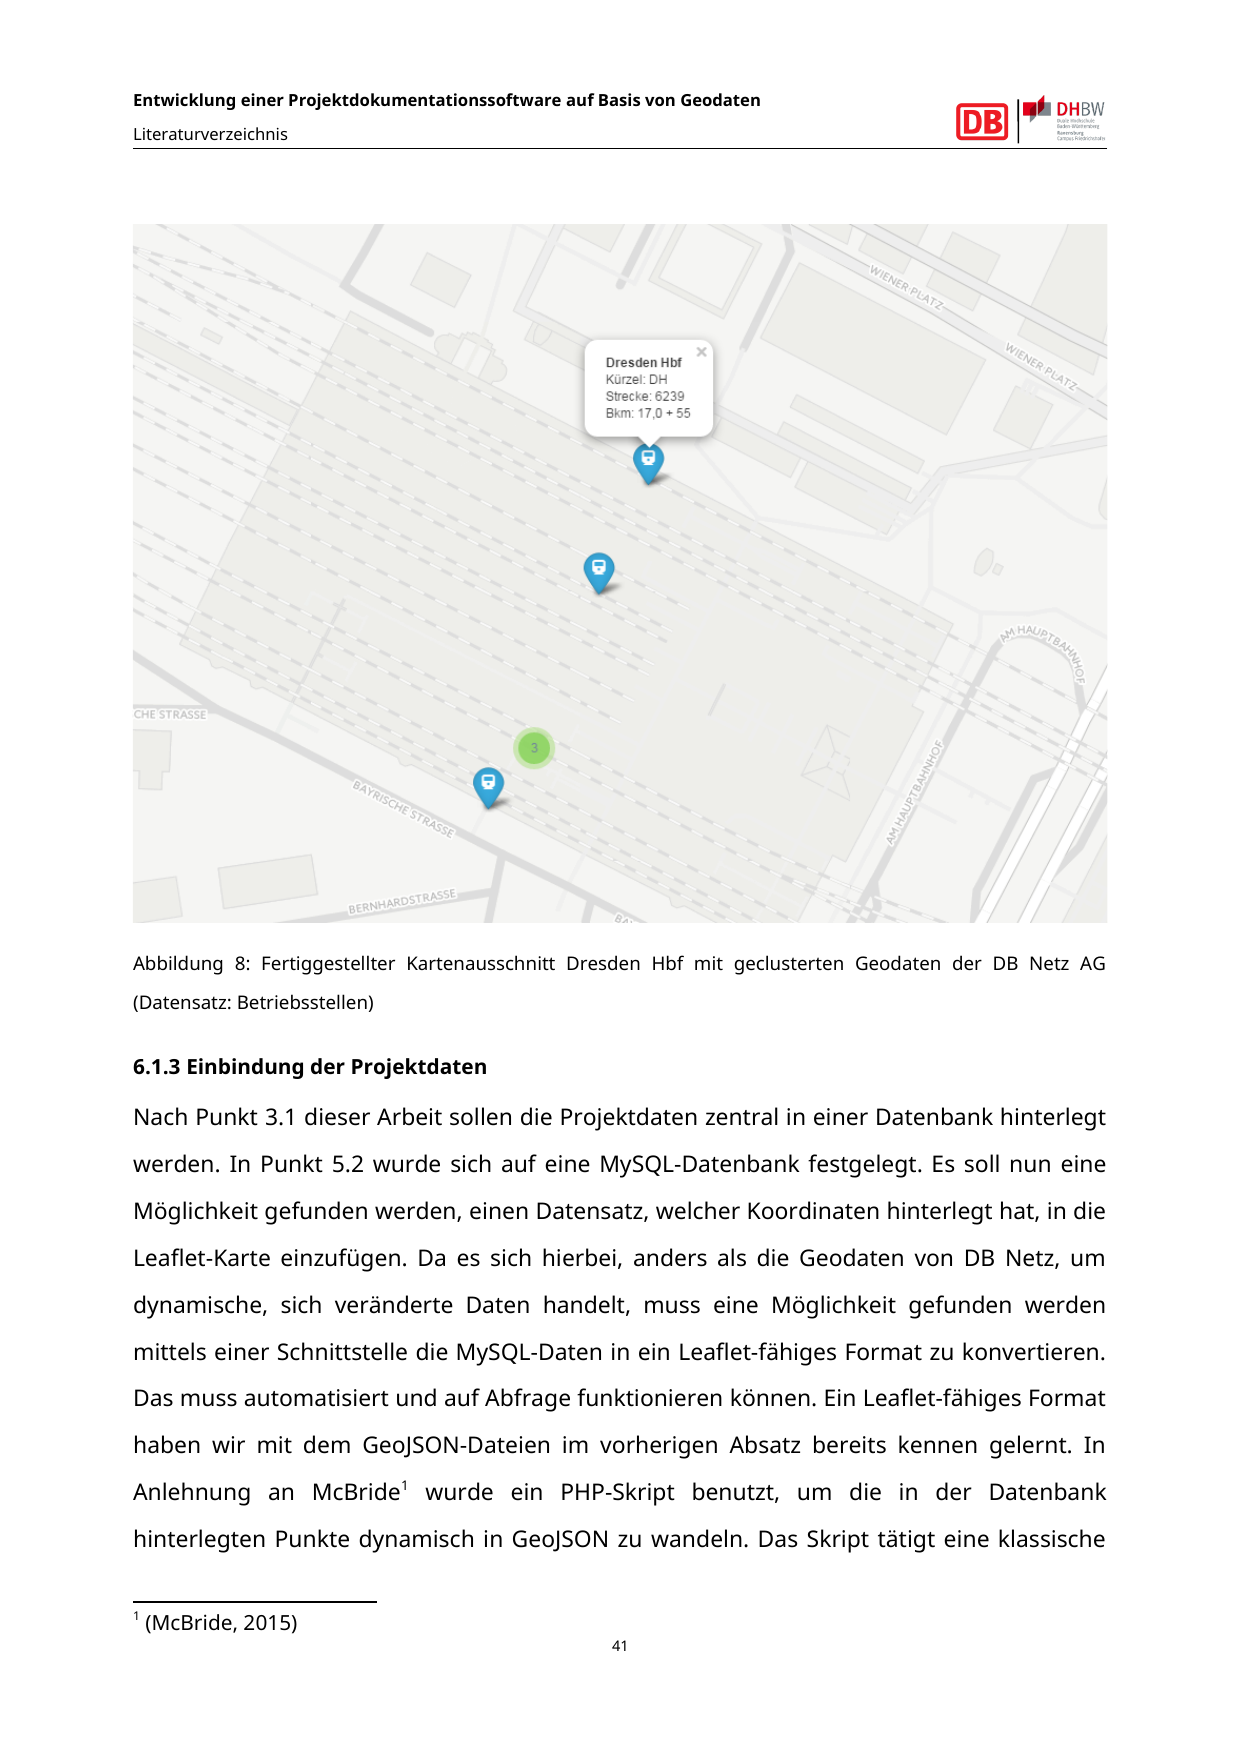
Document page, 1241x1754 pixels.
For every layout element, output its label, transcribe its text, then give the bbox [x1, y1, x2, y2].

picture [132, 224, 1108, 923]
picture [956, 103, 1009, 141]
subtitle Einbindung der Projektdaten [133, 1052, 1107, 1081]
picture [1023, 95, 1106, 141]
